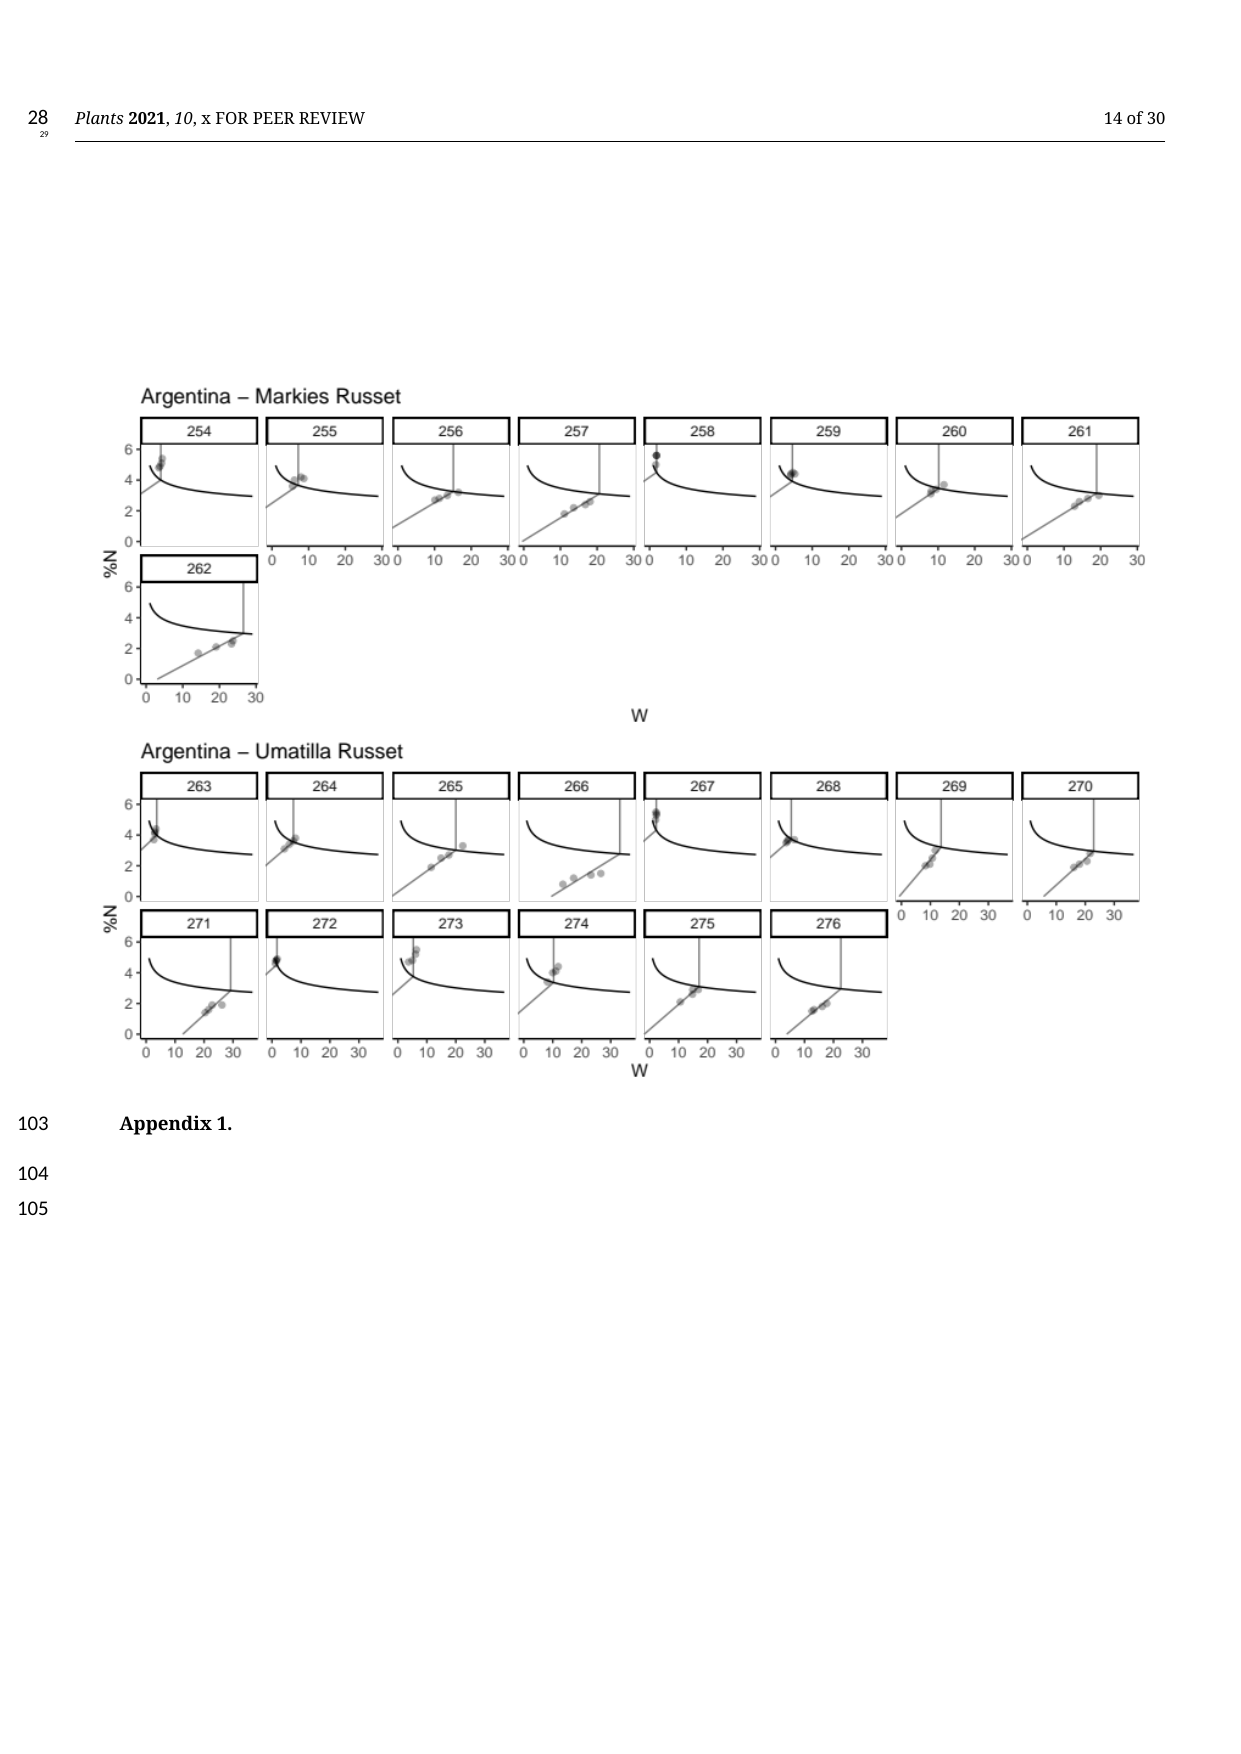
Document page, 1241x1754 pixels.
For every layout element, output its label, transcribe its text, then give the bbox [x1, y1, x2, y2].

table_header [84, 374, 1156, 1099]
text Appendix 1. [119, 1111, 1121, 1135]
